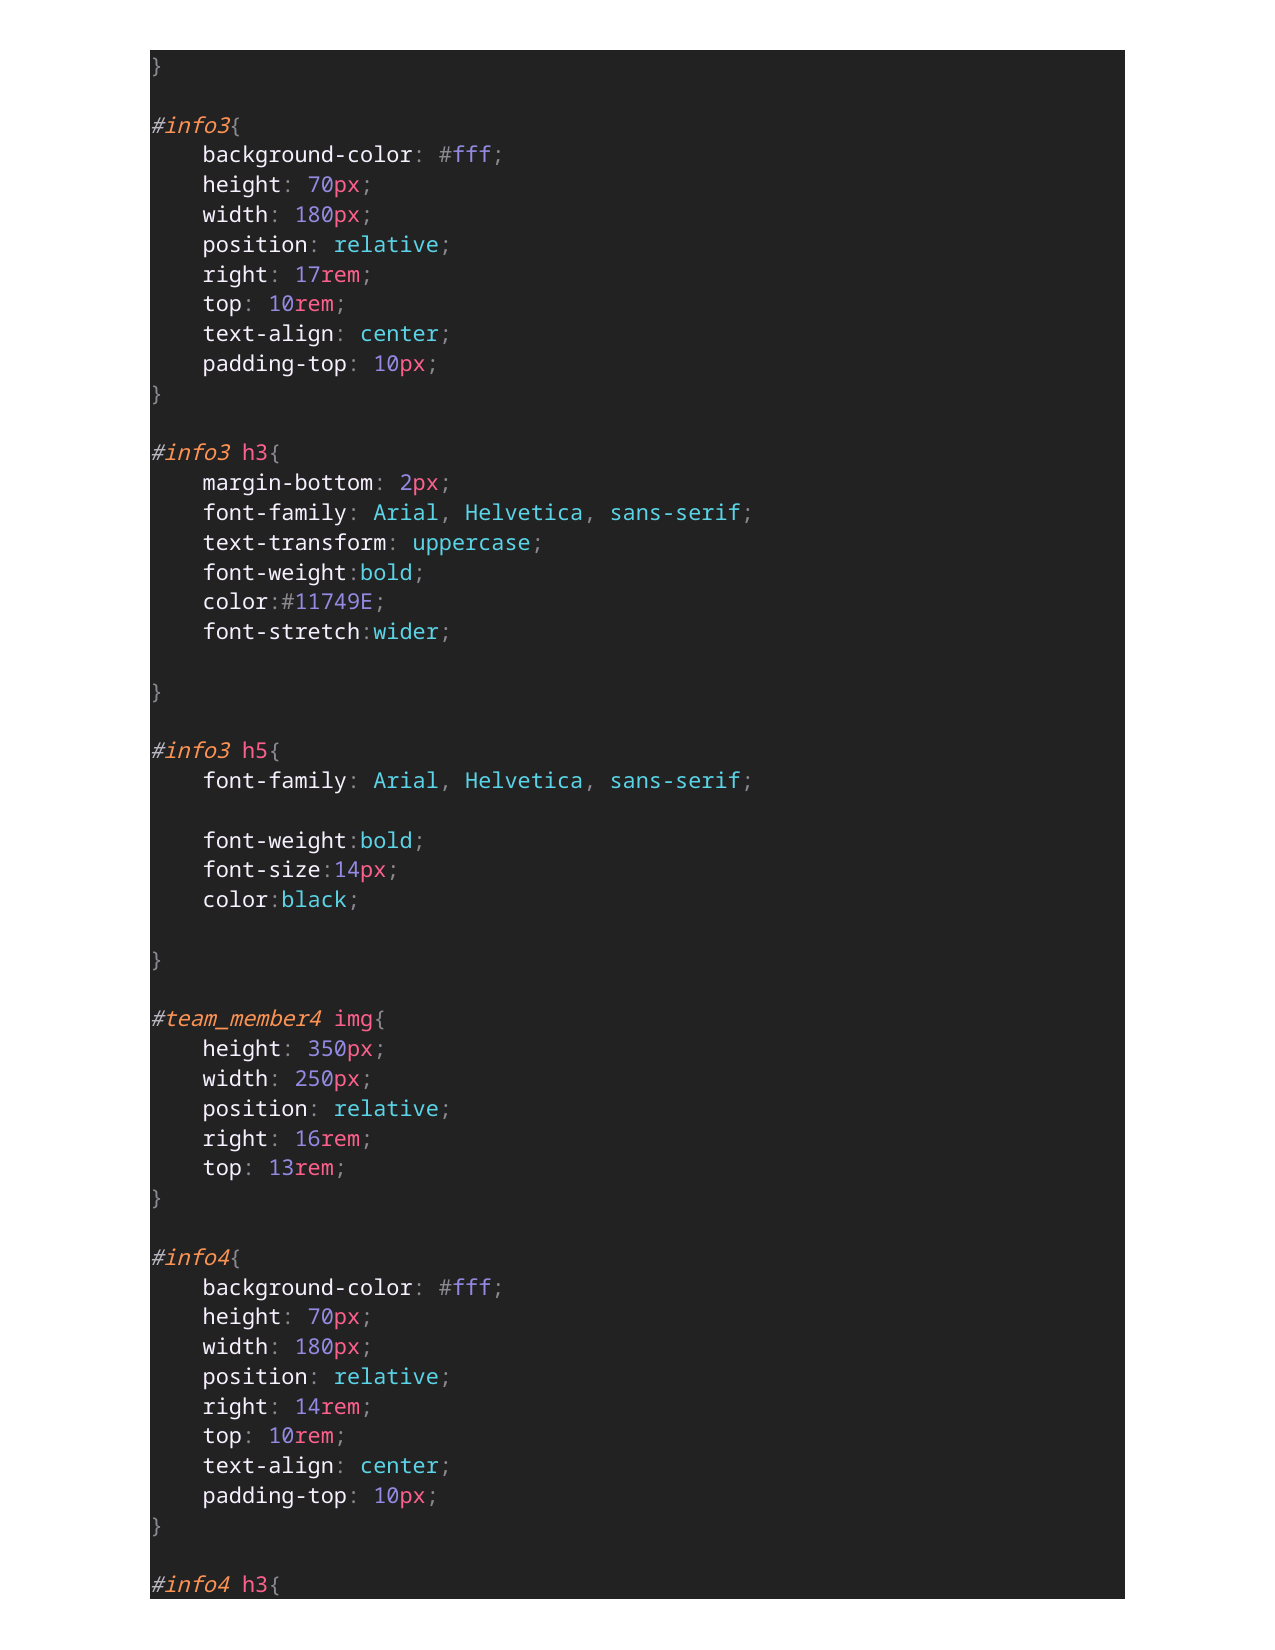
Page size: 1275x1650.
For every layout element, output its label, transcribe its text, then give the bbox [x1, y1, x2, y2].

text margin-bottom: 2px; [150, 467, 1125, 497]
text } [150, 378, 1125, 407]
text position: relative; [150, 1361, 1125, 1391]
text #info3{ [150, 109, 1125, 139]
text top: 10rem; [150, 1420, 1125, 1450]
text background-color: #fff; [150, 1271, 1125, 1301]
text } [150, 676, 1125, 705]
text position: relative; [150, 1093, 1125, 1122]
text text-align: center; [150, 318, 1125, 348]
text height: 70px; [150, 1301, 1125, 1331]
text width: 250px; [150, 1063, 1125, 1093]
text #info3 h5{ [150, 735, 1125, 765]
text font-size:14px; [150, 854, 1125, 884]
text color:#11749E; [150, 586, 1125, 616]
text #info3 h3{ [150, 437, 1125, 467]
text right: 17rem; [150, 258, 1125, 288]
text font-family: Arial, Helvetica, sans-serif; [150, 497, 1125, 527]
text } [150, 944, 1125, 973]
text font-weight:bold; [150, 824, 1125, 854]
text #info4 h3{ [150, 1569, 1125, 1599]
text background-color: #fff; [150, 139, 1125, 169]
text right: 14rem; [150, 1391, 1125, 1420]
text top: 10rem; [150, 288, 1125, 318]
text text-align: center; [150, 1450, 1125, 1480]
text right: 16rem; [150, 1122, 1125, 1152]
text width: 180px; [150, 199, 1125, 229]
text width: 180px; [150, 1331, 1125, 1361]
text } [150, 50, 1125, 80]
text font-weight:bold; [150, 556, 1125, 586]
text padding-top: 10px; [150, 348, 1125, 378]
text position: relative; [150, 229, 1125, 258]
text text-transform: uppercase; [150, 527, 1125, 556]
text height: 350px; [150, 1033, 1125, 1063]
text } [150, 1510, 1125, 1539]
text color:black; [150, 884, 1125, 914]
text top: 13rem; [150, 1152, 1125, 1182]
text padding-top: 10px; [150, 1480, 1125, 1510]
text height: 70px; [150, 169, 1125, 199]
text font-family: Arial, Helvetica, sans-serif; [150, 765, 1125, 795]
text } [150, 1182, 1125, 1212]
text font-stretch:wider; [150, 616, 1125, 646]
text #team_member4 img{ [150, 1003, 1125, 1033]
text #info4{ [150, 1242, 1125, 1271]
